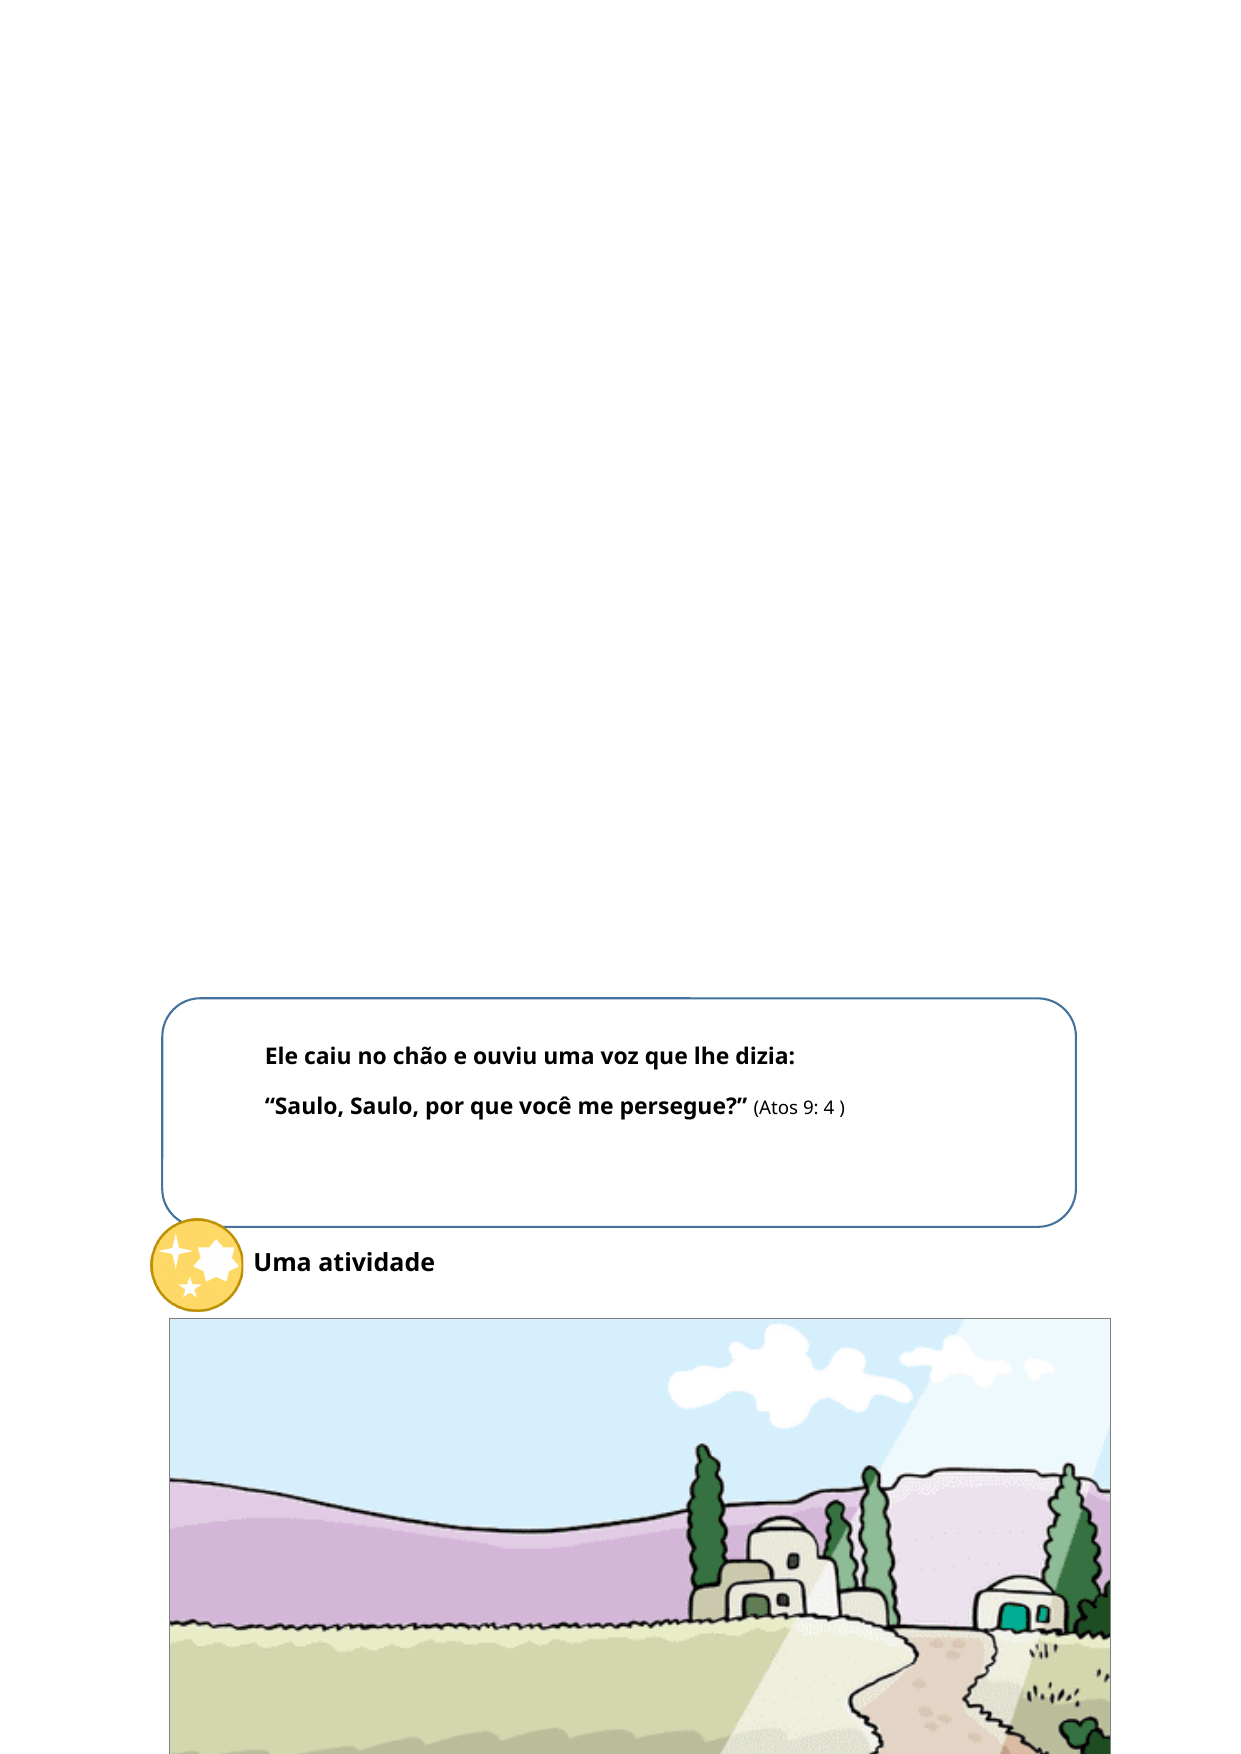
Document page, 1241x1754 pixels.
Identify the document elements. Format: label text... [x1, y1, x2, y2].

picture [170, 1319, 1110, 1754]
text “Saulo, Saulo, por que você me persegue?” (Atos 9: 4 ) [150, 1090, 1090, 1121]
text Ele caiu no chão e ouviu uma voz que lhe dizia: [150, 1040, 1090, 1071]
picture [150, 1218, 244, 1312]
text Uma atividade [244, 1244, 1090, 1278]
